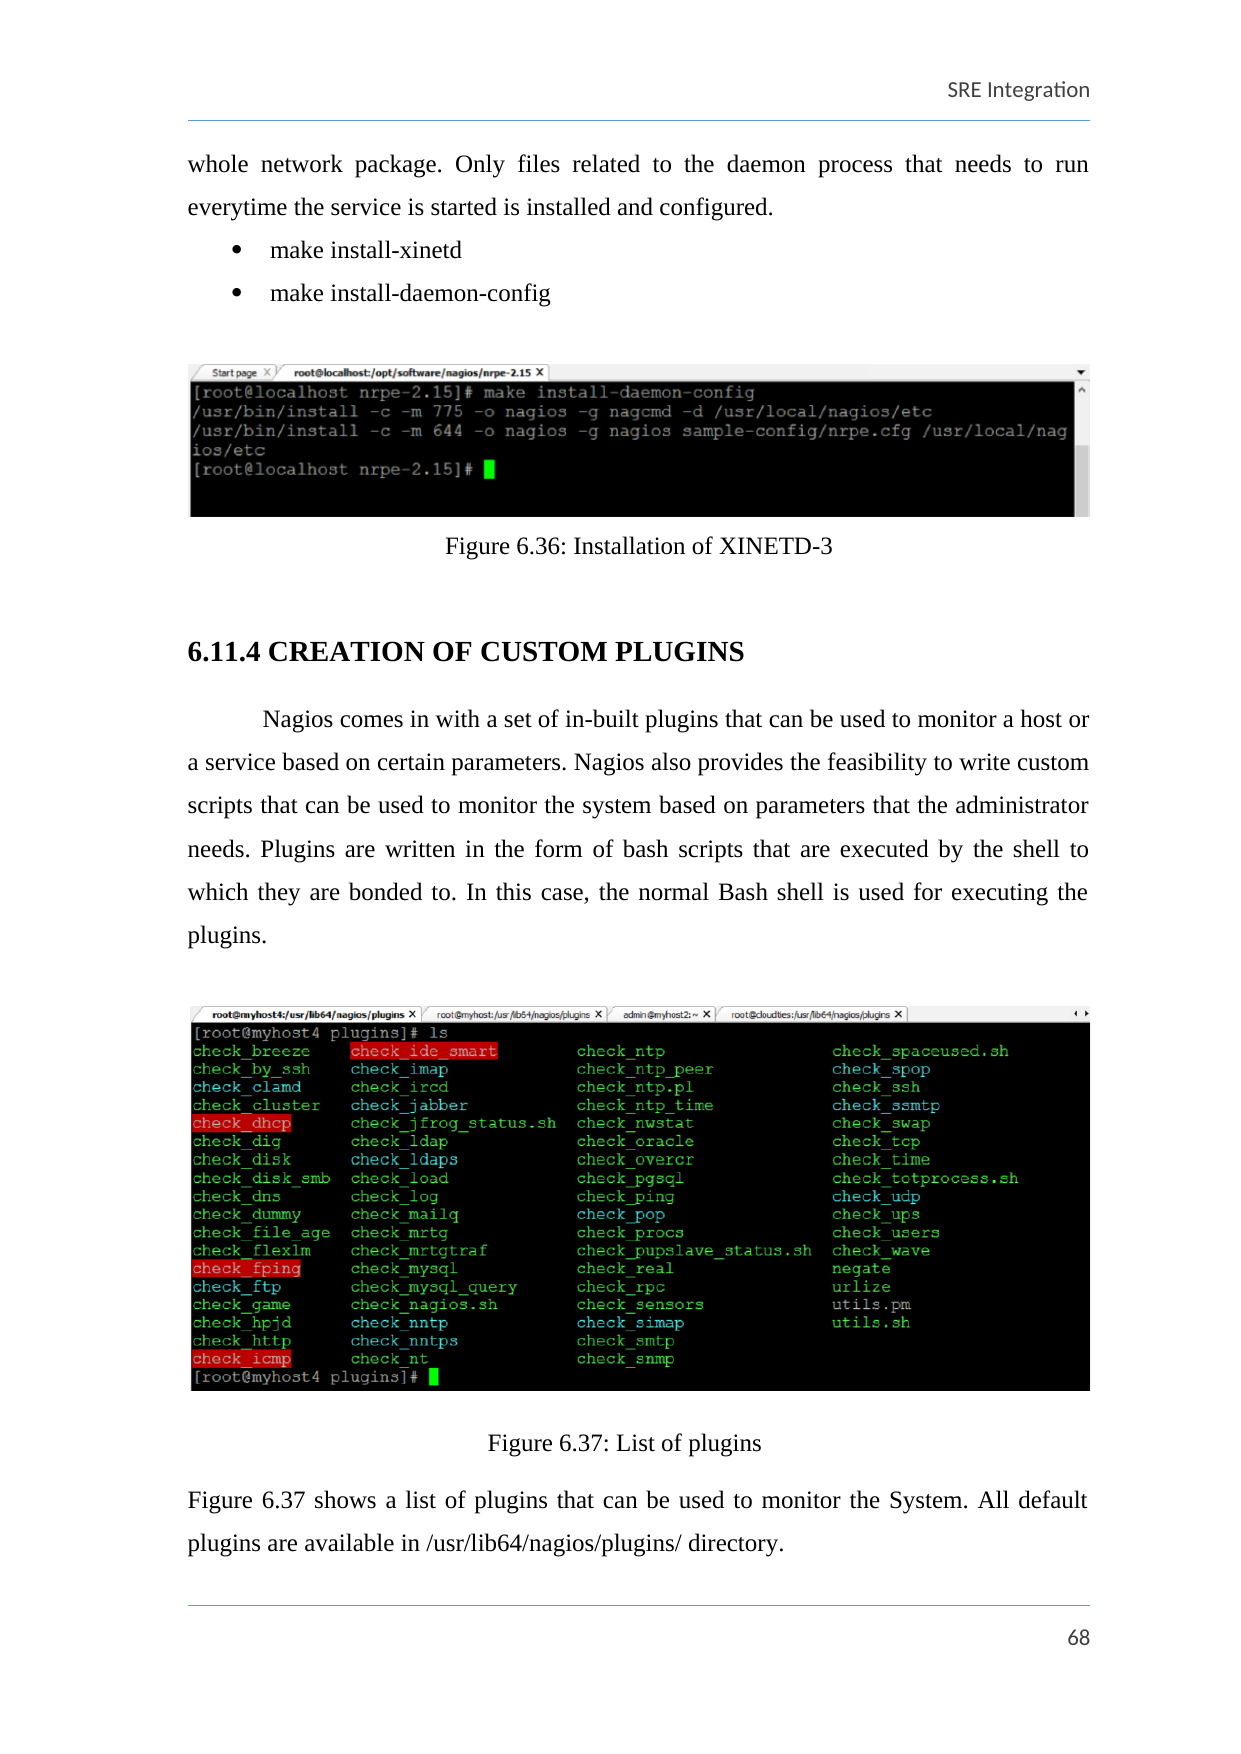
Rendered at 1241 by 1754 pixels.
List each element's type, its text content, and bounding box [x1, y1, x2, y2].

text Nagios comes in with a set of in-built plugins that can be used to monitor a host or a service based on certain parameters. Nagios also provides the feasibility to write custom scripts that can be used to monitor the system based on parameters that the administrator needs. Plugins are written in the form of bash scripts that are executed by the shell to which they are bonded to. In this case, the normal Bash shell is used for executing the plugins. [187, 704, 1090, 949]
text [187, 149, 1090, 221]
picture [187, 1006, 1091, 1391]
picture [187, 364, 1091, 518]
list make install-xinetd [232, 235, 1090, 264]
text 6.11.4 CREATION OF CUSTOM PLUGINS [187, 634, 1090, 667]
list make install-daemon-config [232, 278, 1090, 307]
text Figure 6.37 shows a list of plugins that can be used to monitor the System. All default plugins are available in /usr/lib64/nagios/plugins/ directory. [187, 1485, 1090, 1557]
text Figure 6.37: List of plugins [412, 1428, 1090, 1456]
text Figure 6.36: Installation of XINETD-3 [187, 531, 1090, 560]
